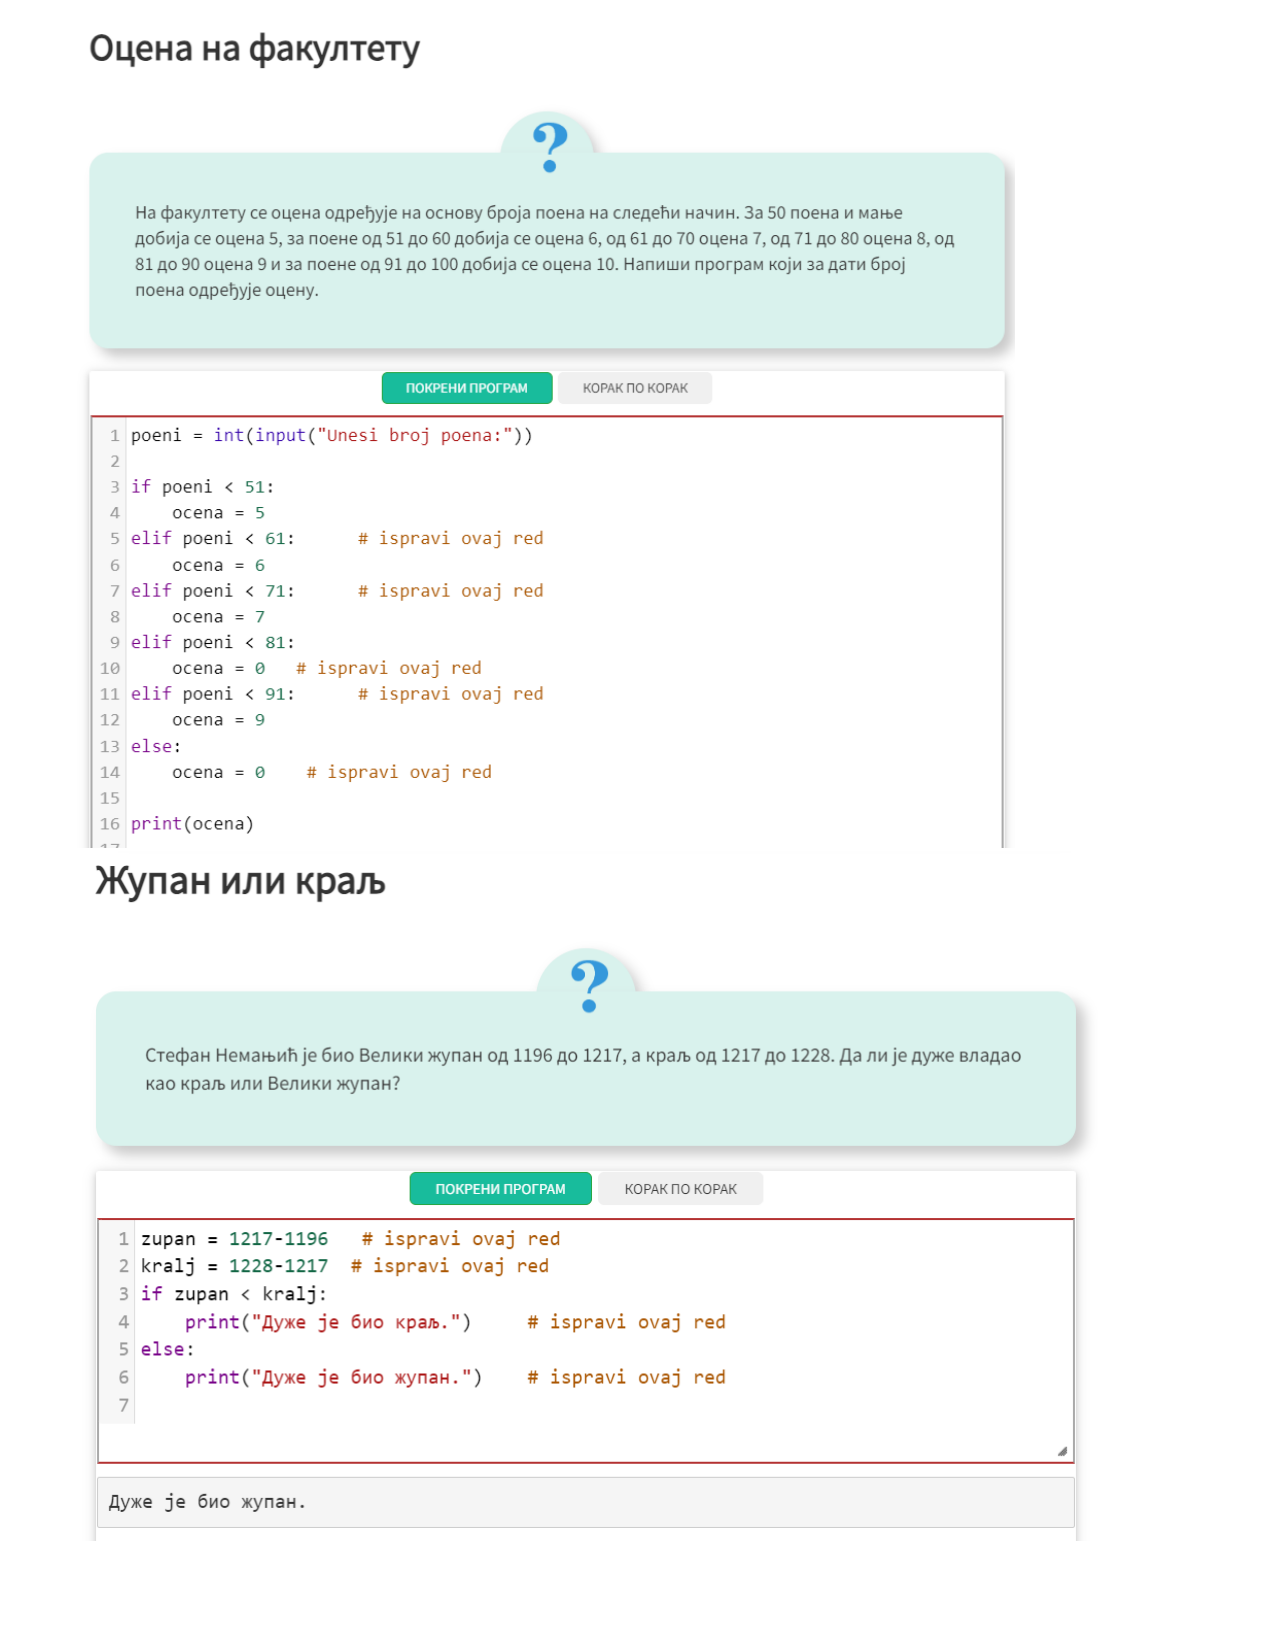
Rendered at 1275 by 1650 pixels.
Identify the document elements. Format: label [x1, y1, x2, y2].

picture [75, 28, 1015, 848]
picture [75, 851, 1098, 1541]
